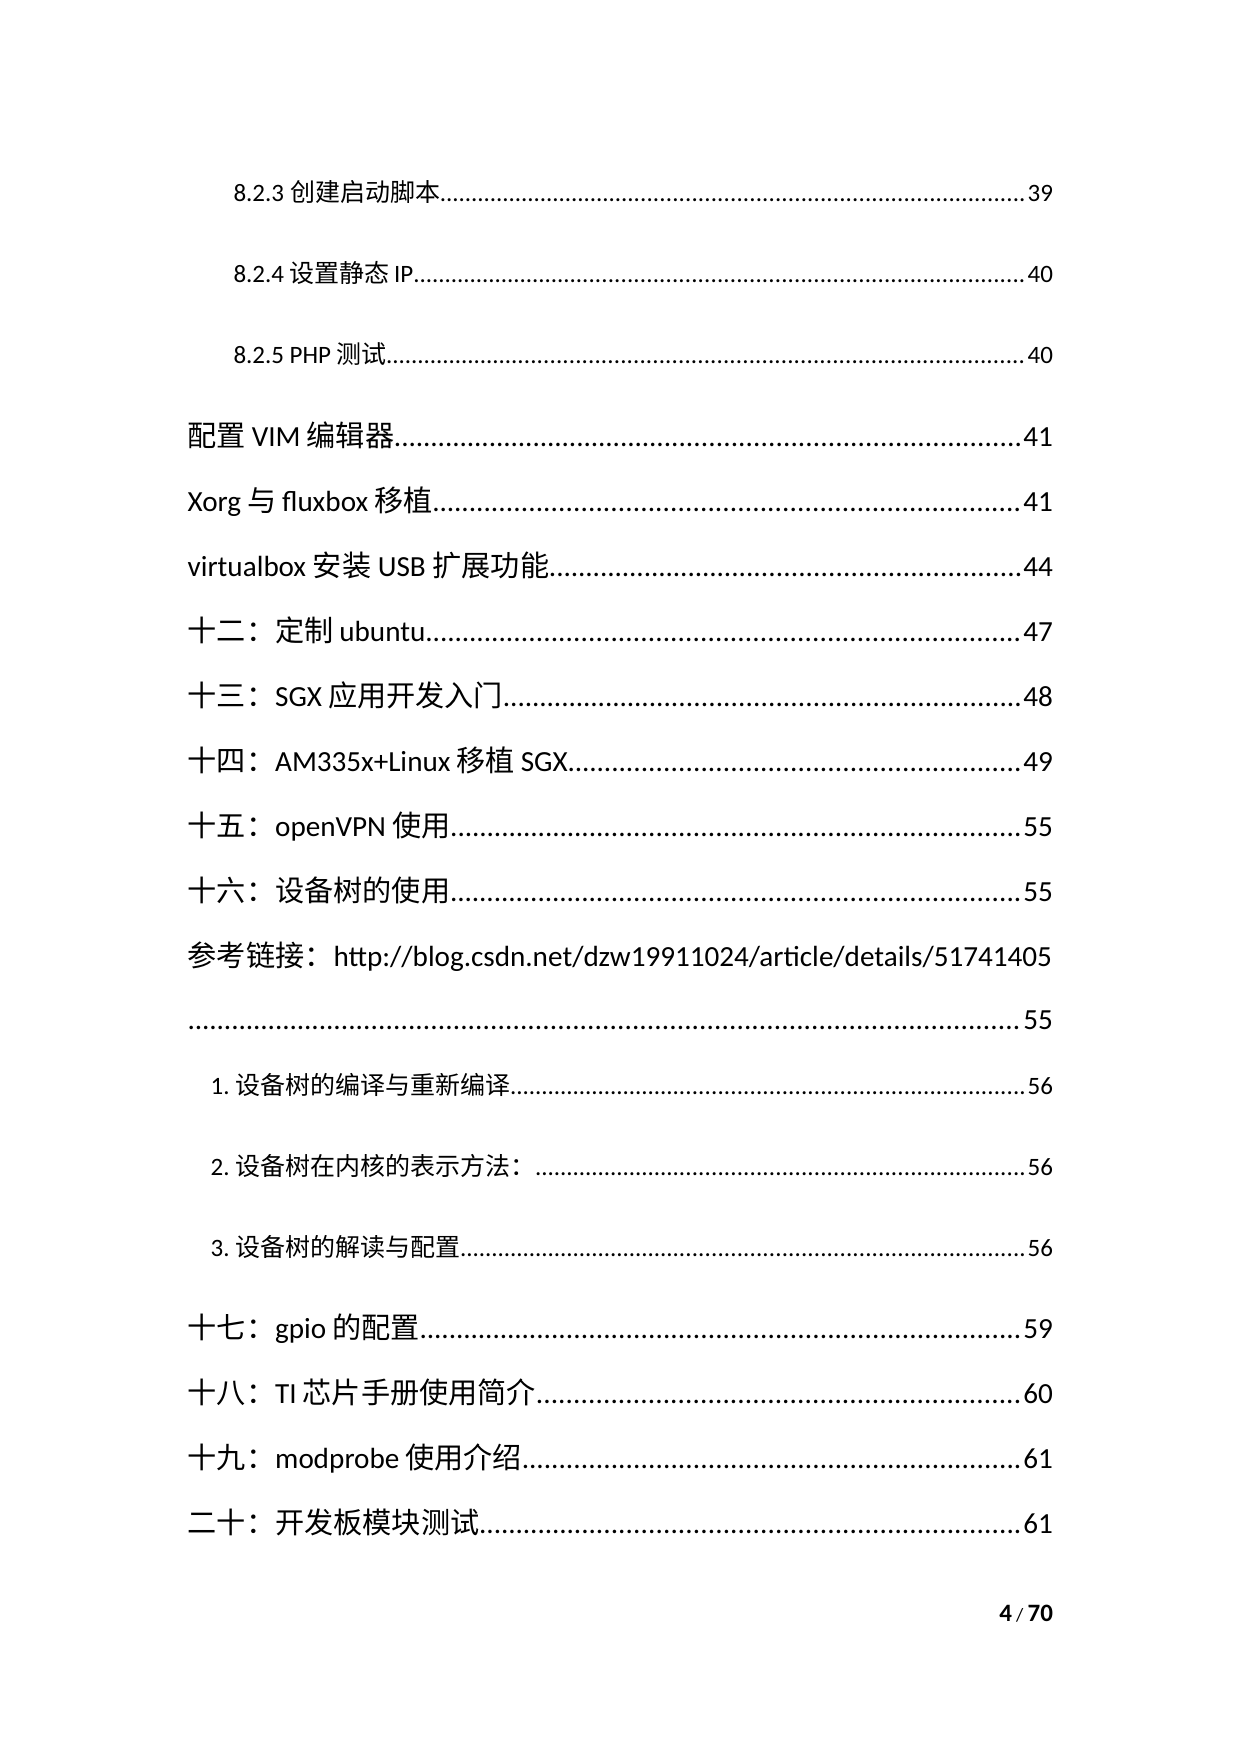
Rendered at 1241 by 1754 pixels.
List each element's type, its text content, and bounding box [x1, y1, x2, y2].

text 8.2.5 PHP测试 40 [233, 320, 1053, 385]
text 十八：TI芯片手册使用简介 60 [187, 1358, 1053, 1423]
text Xorg与fluxbox移植 41 [187, 466, 1053, 531]
text 2. 设备树在内核的表示方法： 56 [210, 1132, 1053, 1197]
text 十六：设备树的使用 55 [187, 856, 1053, 921]
text 十九：modprobe使用介绍 61 [187, 1423, 1053, 1488]
text virtualbox 安装 USB 扩展功能 44 [187, 531, 1053, 596]
text 3. 设备树的解读与配置 56 [210, 1213, 1053, 1278]
text 配置VIM编辑器 41 [187, 401, 1053, 466]
text 十二：定制ubuntu 47 [187, 596, 1053, 661]
text 二十：开发板模块测试 61 [187, 1488, 1053, 1553]
text 十三：SGX应用开发入门 48 [187, 661, 1053, 726]
text 1. 设备树的编译与重新编译 56 [210, 1051, 1053, 1116]
text 8.2.4设置静态IP 40 [233, 239, 1053, 304]
text 十五：openVPN使用 55 [187, 791, 1053, 856]
text 参考链接：http://blog.csdn.net/dzw19911024/article/details/51741405 55 [187, 921, 1053, 1051]
text 十四：AM335x+Linux移植SGX 49 [187, 726, 1053, 791]
text 十七：gpio的配置 59 [187, 1293, 1053, 1358]
text 8.2.3 创建启动脚本 39 [233, 158, 1053, 223]
